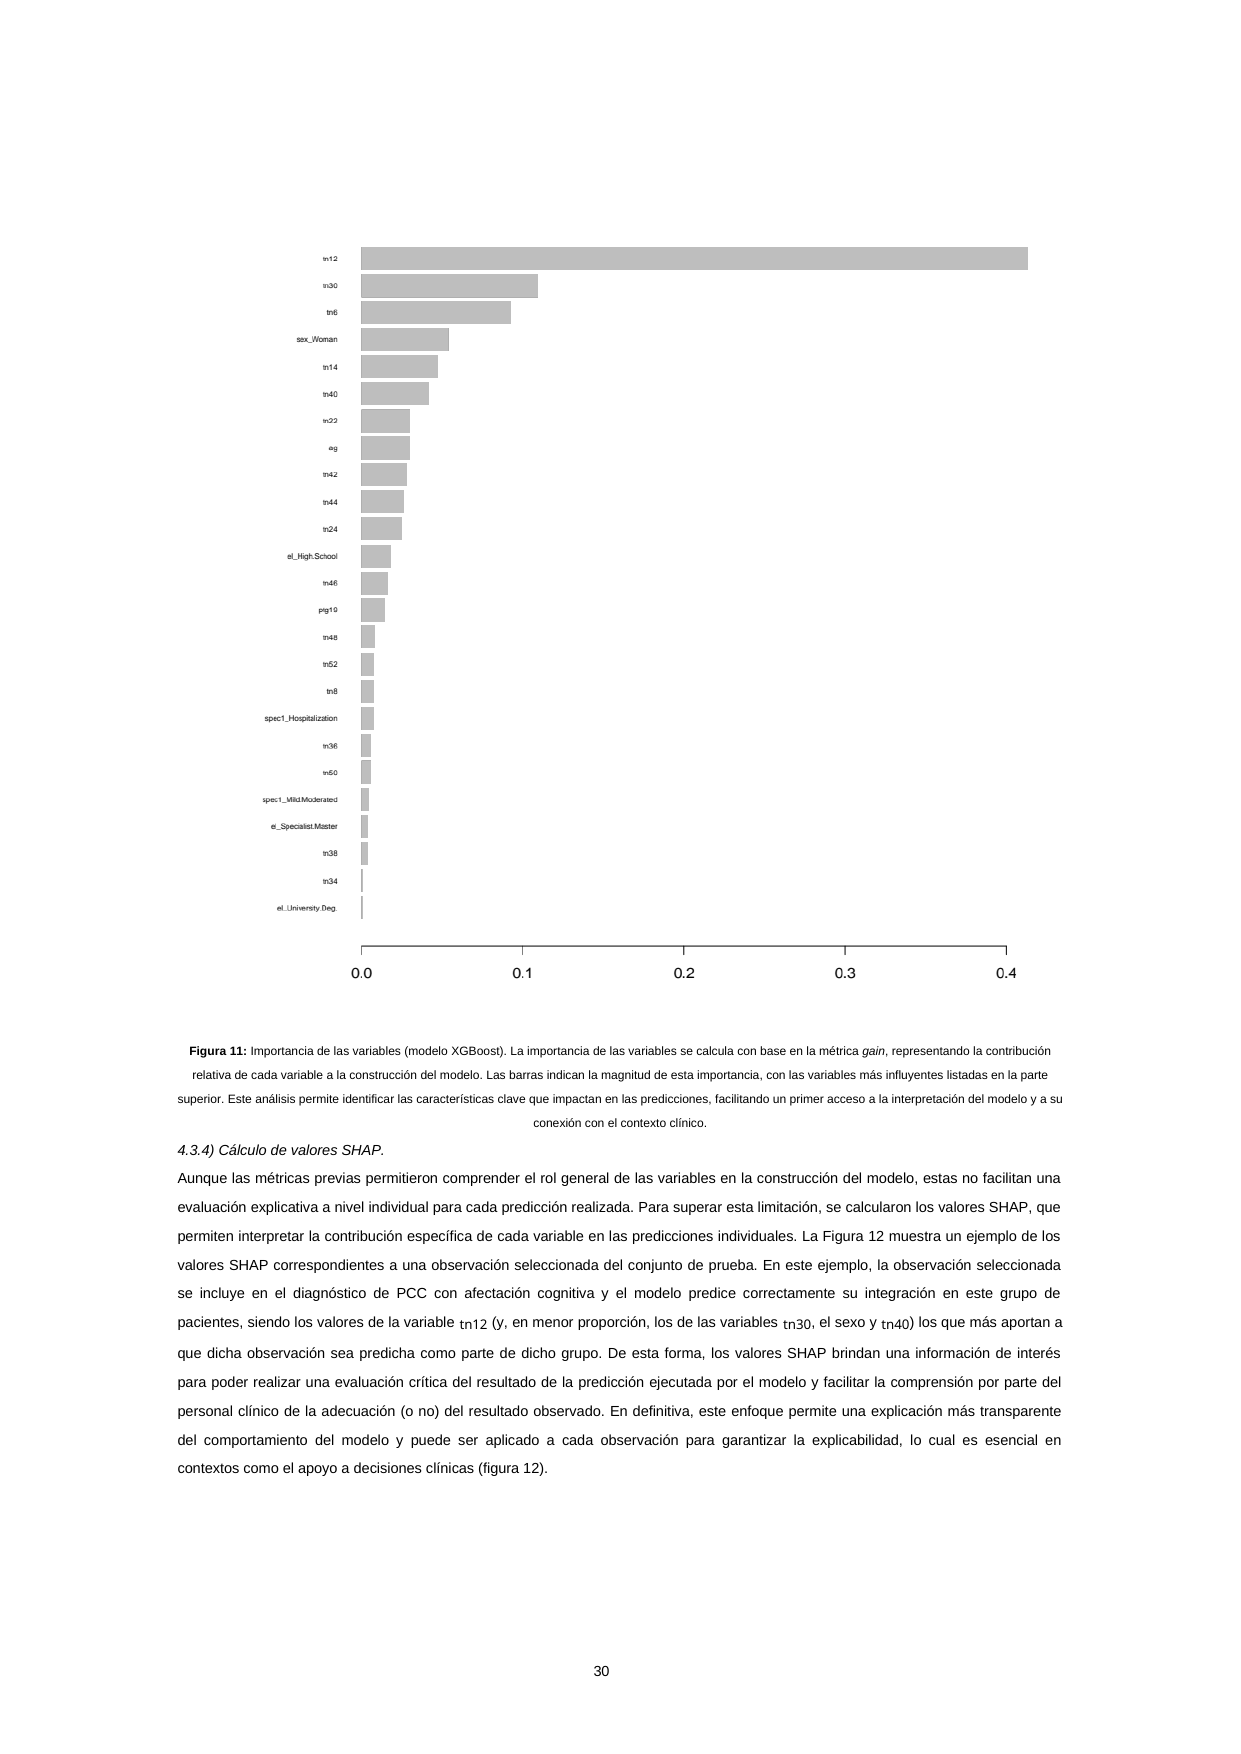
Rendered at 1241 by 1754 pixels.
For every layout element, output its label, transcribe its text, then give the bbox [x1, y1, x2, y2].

text Figura 11: Importancia de las variables (modelo XGBoost). La importancia de las variables se calcula con base en la métrica gain, representando la contribución relativa de cada variable a la construcción del modelo. Las barras indican la magnitud de esta importancia, con las variables más influyentes listadas en la parte superior. Este análisis permite identificar las características clave que impactan en las predicciones, facilitando un primer acceso a la interpretación del modelo y a su conexión con el contexto clínico. [177, 1034, 1063, 1129]
text Aunque las métricas previas permitieron comprender el rol general de las variables en la construcción del modelo, estas no facilitan una evaluación explicativa a nivel individual para cada predicción realizada. Para superar esta limitación, se calcularon los valores SHAP, que permiten interpretar la contribución específica de cada variable en las predicciones individuales. La Figura 12 muestra un ejemplo de los valores SHAP correspondientes a una observación seleccionada del conjunto de prueba. En este ejemplo, la observación seleccionada se incluye en el diagnóstico de PCC con afectación cognitiva y el modelo predice correctamente su integración en este grupo de pacientes, siendo los valores de la variable tn12 (y, en menor proporción, los de las variables tn30, el sexo y tn40) los que más aportan a que dicha observación sea predicha como parte de dicho grupo. De esta forma, los valores SHAP brindan una información de interés para poder realizar una evaluación crítica del resultado de la predicción ejecutada por el modelo y facilitar la comprensión por parte del personal clínico de la adecuación (o no) del resultado observado. En definitiva, este enfoque permite una explicación más transparente del comportamiento del modelo y puede ser aplicado a cada observación para garantizar la explicabilidad, lo cual es esencial en contextos como el apoyo a decisiones clínicas (figura 12). [177, 1158, 1063, 1477]
text 4.3.4) Cálculo de valores SHAP. [177, 1129, 1063, 1158]
